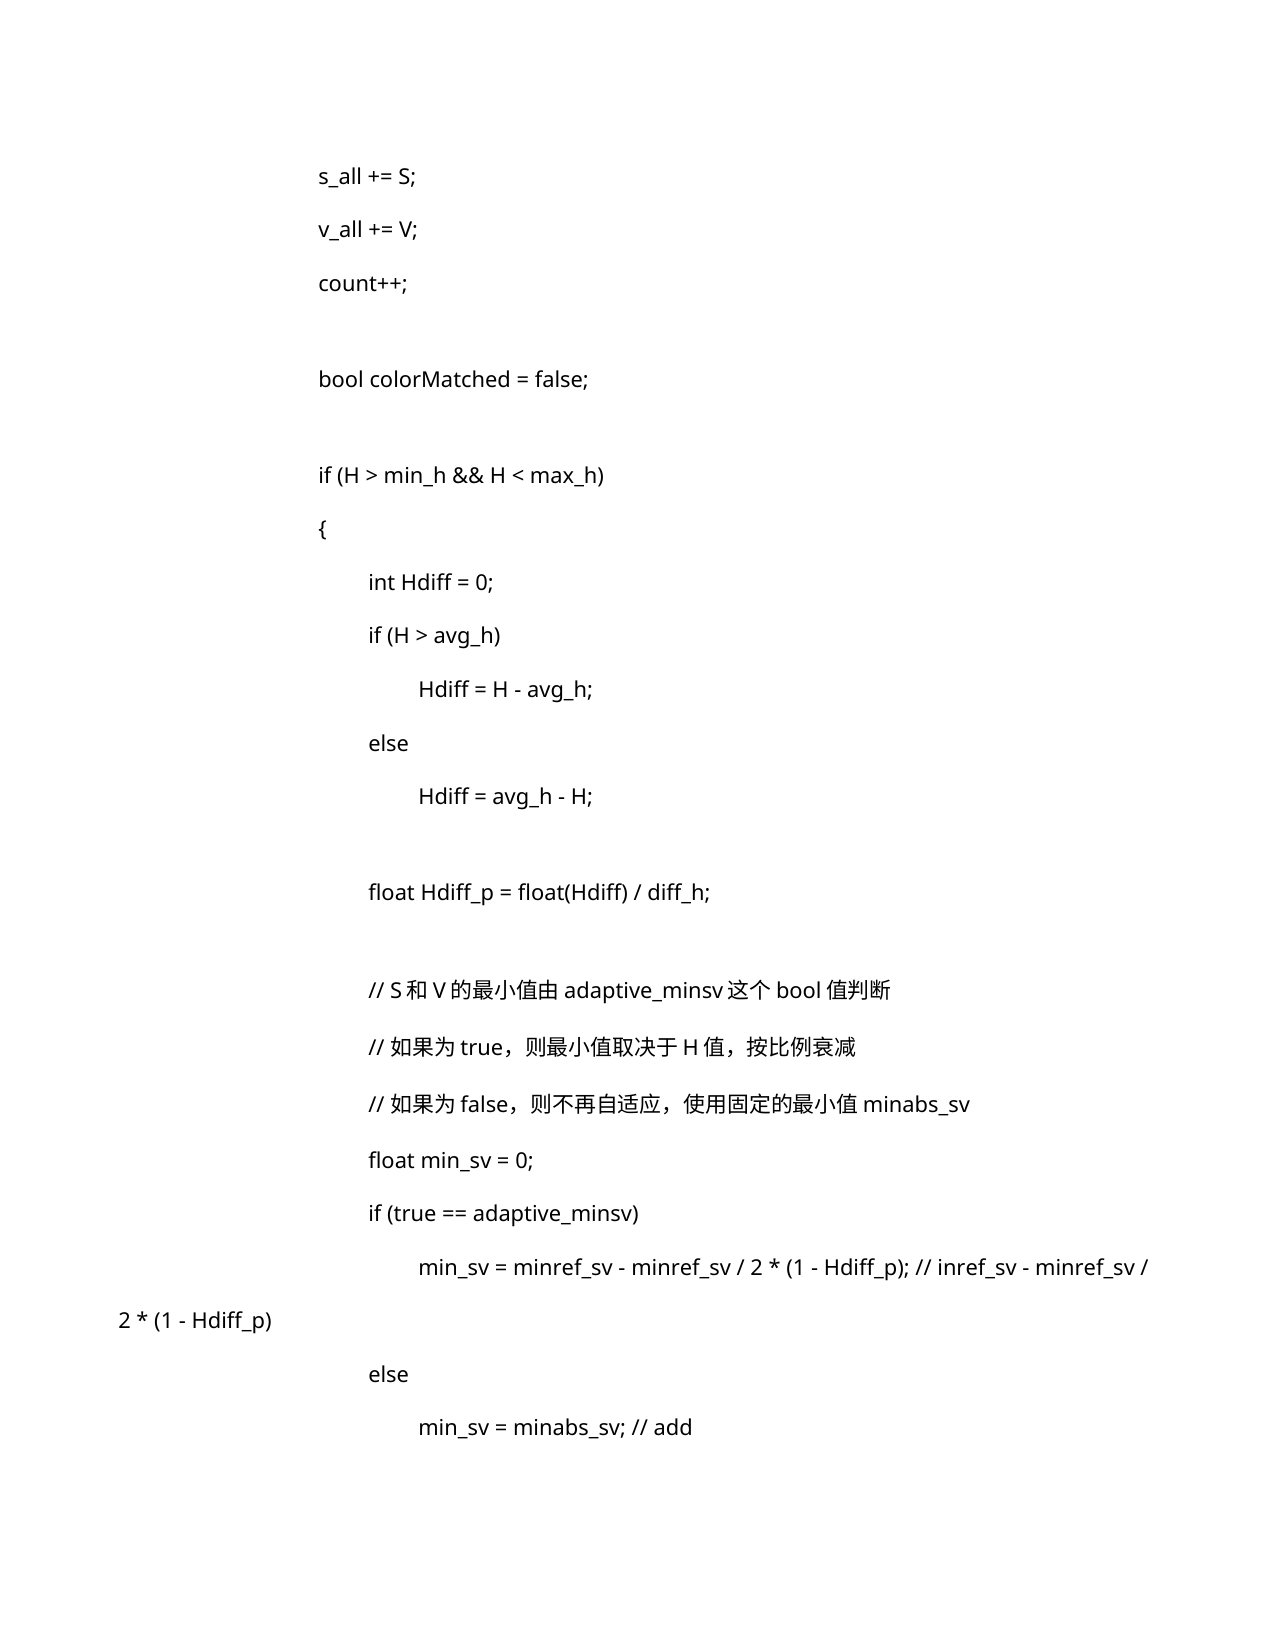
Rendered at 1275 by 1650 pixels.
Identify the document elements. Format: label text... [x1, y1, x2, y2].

text count++; [118, 268, 1157, 297]
text if (H > avg_h) [118, 620, 1157, 650]
text min_sv = minref_sv - minref_sv / 2 * (1 - Hdiff_p); // inref_sv - minref_sv / 2 * (1 - Hdiff_p) [118, 1252, 1157, 1335]
text s_all += S; [118, 161, 1157, 190]
text if (true == adaptive_minsv) [118, 1198, 1157, 1228]
text { [118, 513, 1157, 543]
text // 如果为false，则不再自适应，使用固定的最小值minabs_sv [118, 1087, 1157, 1119]
text min_sv = minabs_sv; // add [118, 1412, 1157, 1442]
text v_all += V; [118, 214, 1157, 244]
text if (H > min_h && H < max_h) [118, 460, 1157, 489]
text Hdiff = avg_h - H; [118, 781, 1157, 811]
text int Hdiff = 0; [118, 567, 1157, 597]
text // 如果为true，则最小值取决于H值，按比例衰减 [118, 1030, 1157, 1062]
text float Hdiff_p = float(Hdiff) / diff_h; [118, 877, 1157, 907]
text bool colorMatched = false; [118, 364, 1157, 393]
text Hdiff = H - avg_h; [118, 674, 1157, 704]
text else [118, 1359, 1157, 1389]
text float min_sv = 0; [118, 1145, 1157, 1174]
text else [118, 727, 1157, 757]
text // S和V的最小值由adaptive_minsv这个bool值判断 [118, 973, 1157, 1005]
